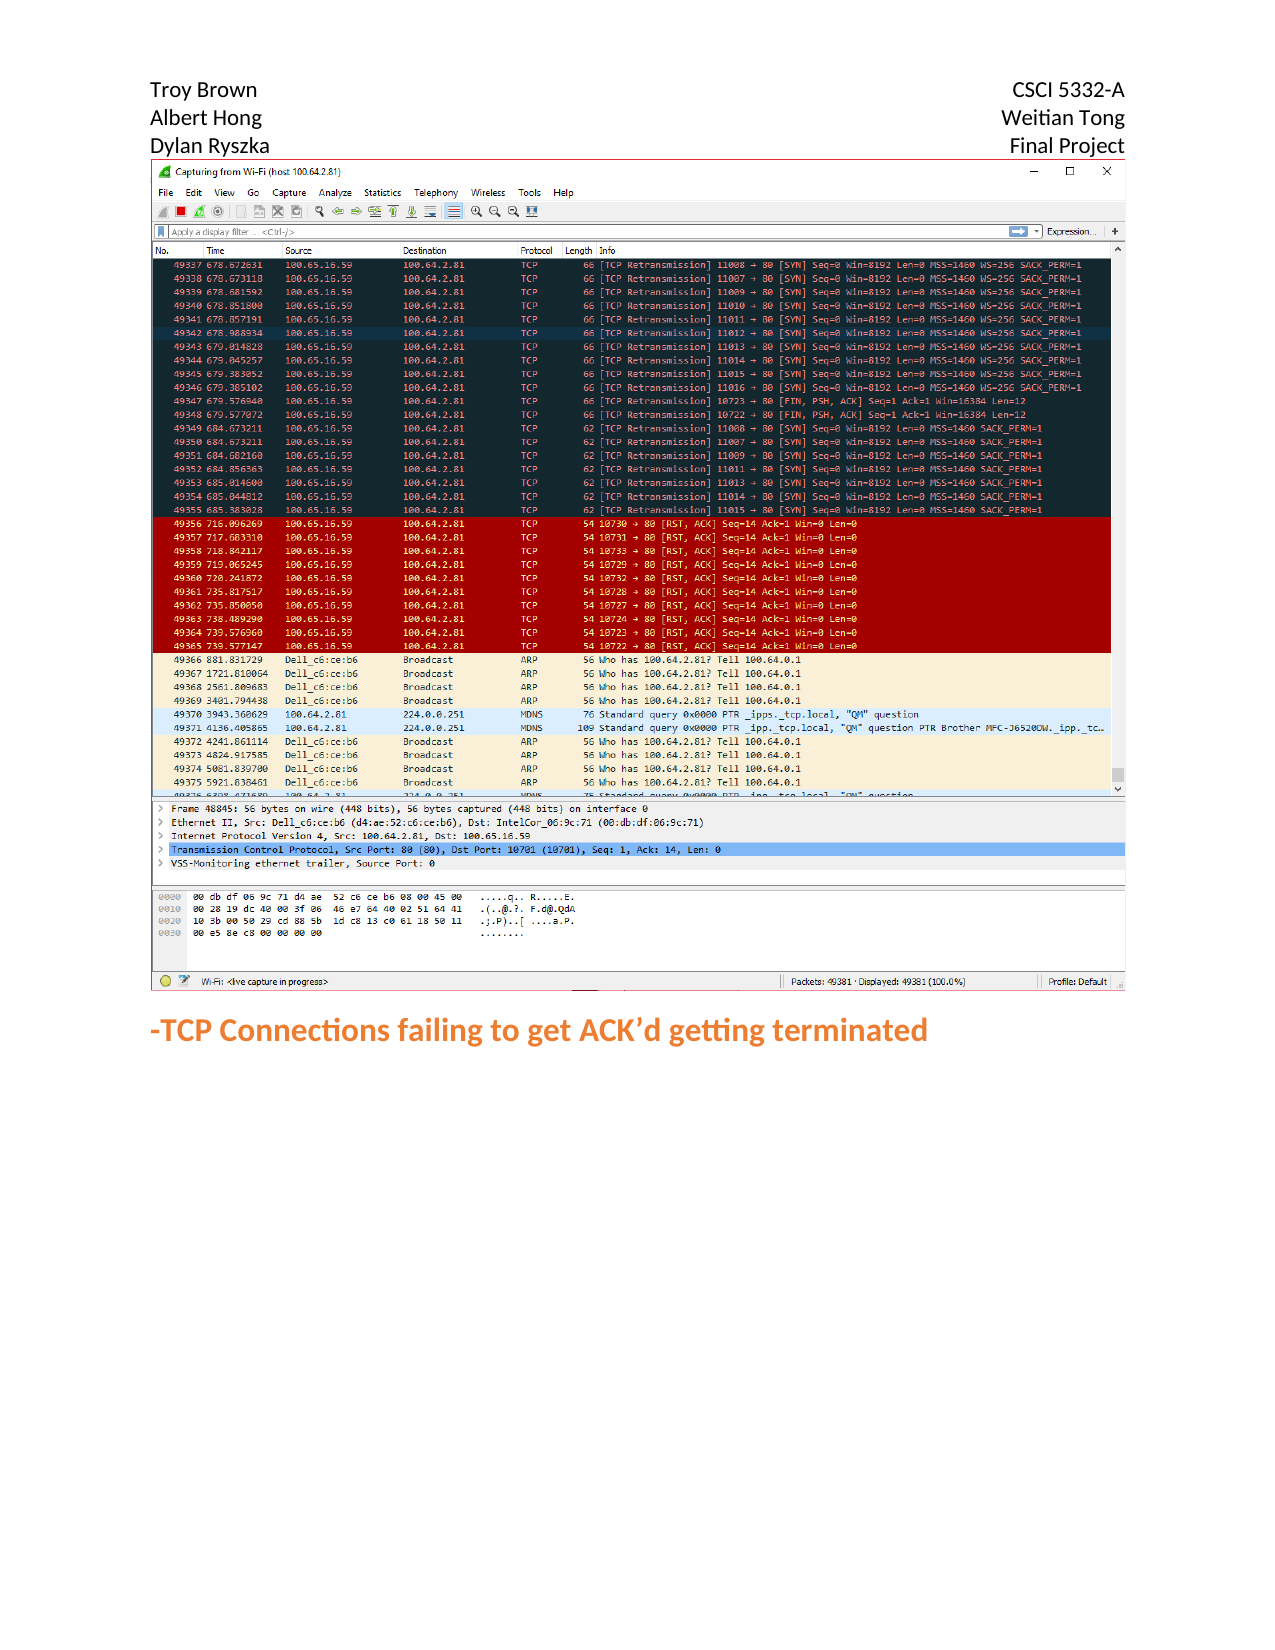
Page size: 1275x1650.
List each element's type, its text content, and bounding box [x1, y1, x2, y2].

text -TCP Connections failing to get ACK’d getting terminated [150, 1009, 1125, 1050]
picture [150, 159, 1125, 991]
